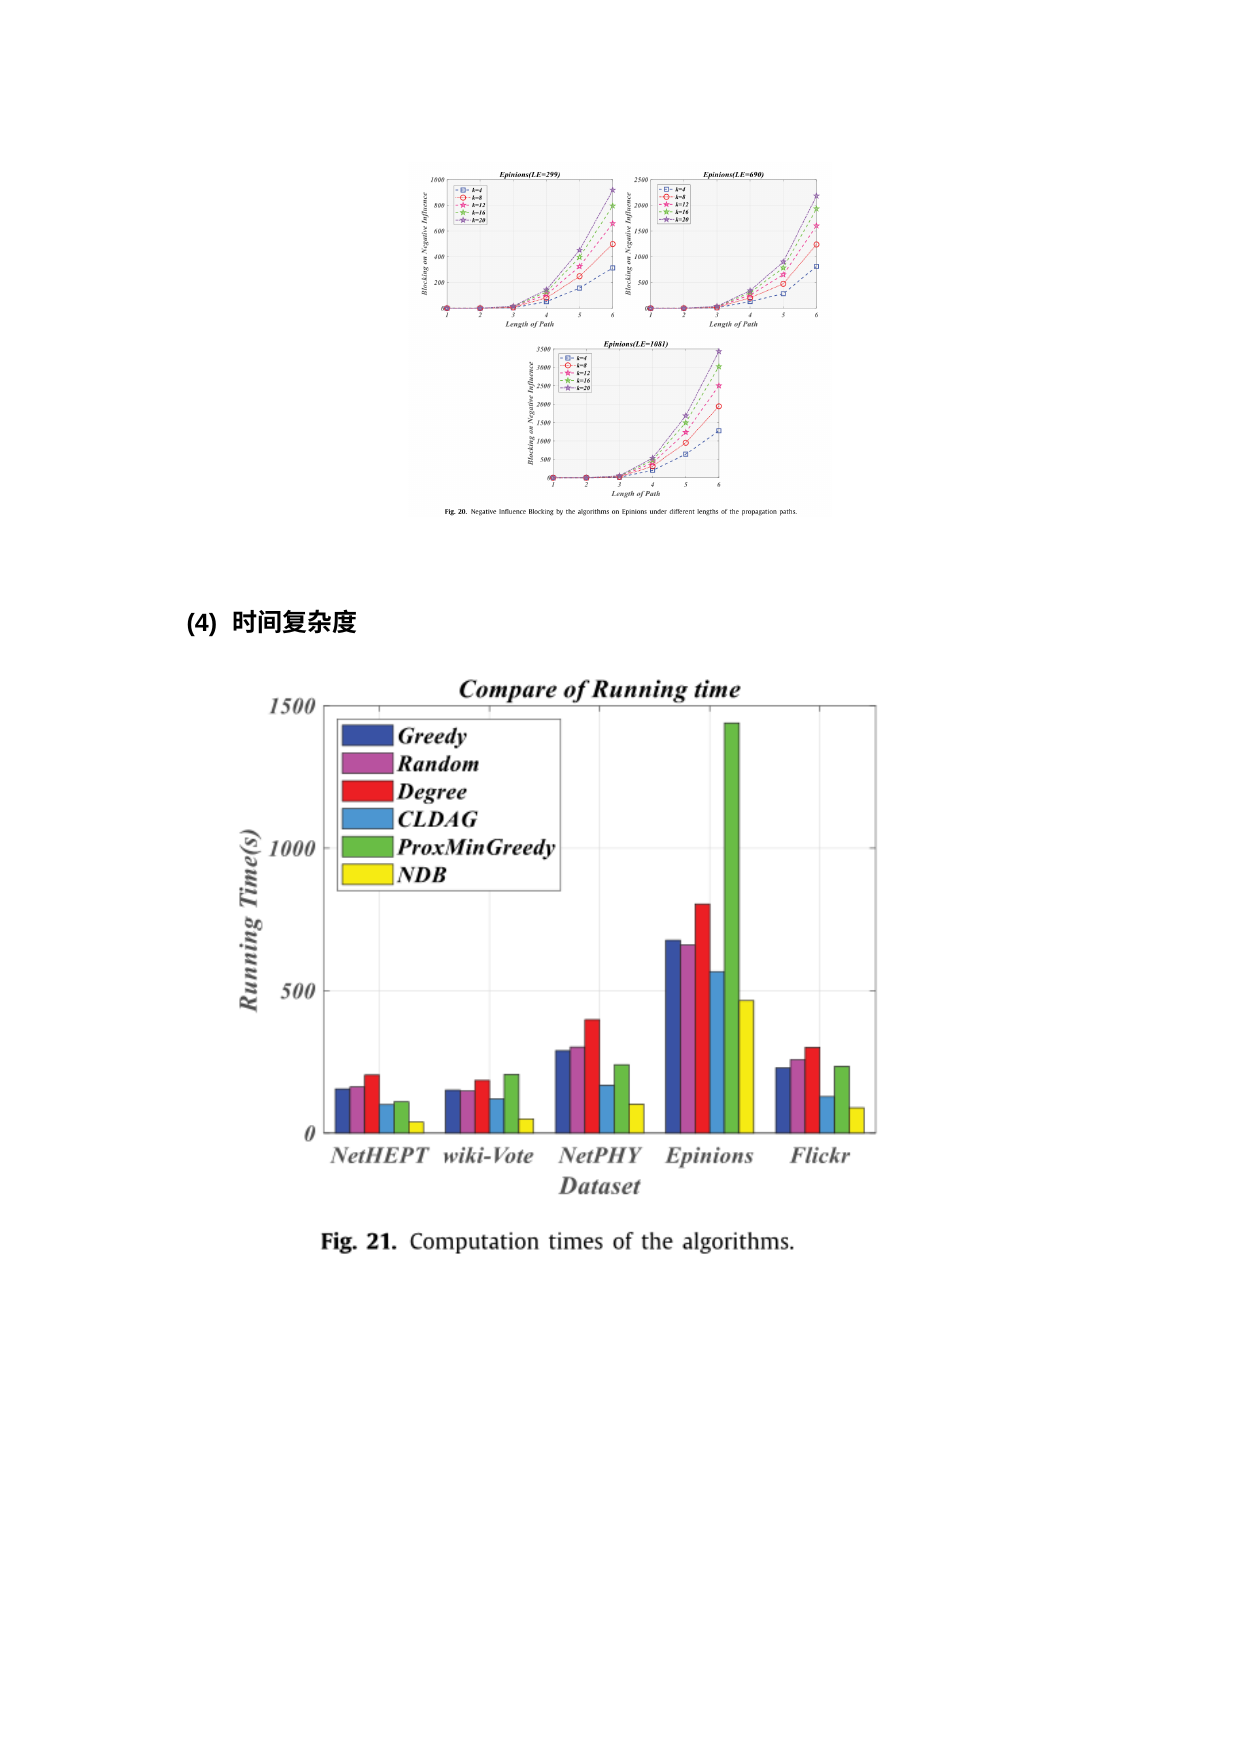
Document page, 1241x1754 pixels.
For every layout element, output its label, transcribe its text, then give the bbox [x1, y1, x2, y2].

picture [187, 658, 1019, 1297]
picture [408, 162, 833, 517]
subtitle 时间复杂度 [217, 588, 1053, 653]
